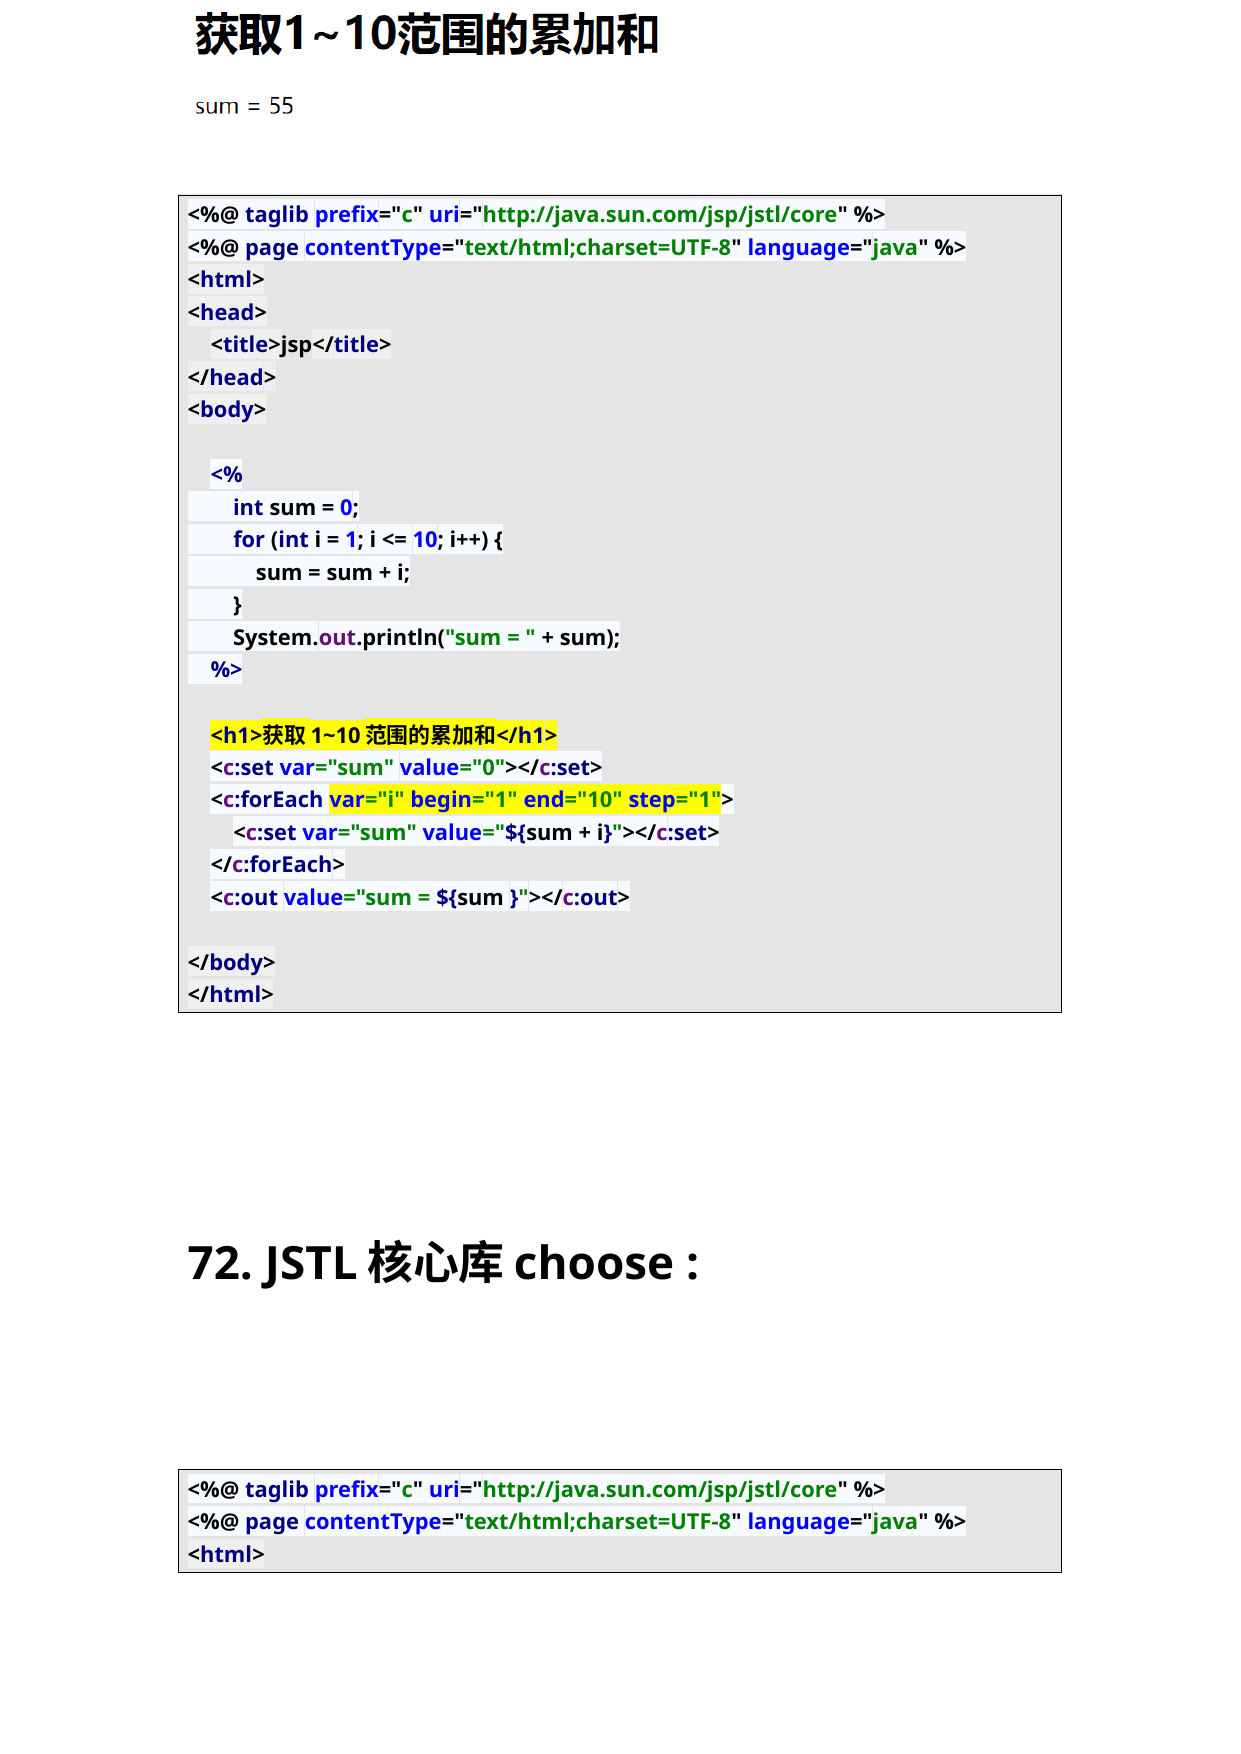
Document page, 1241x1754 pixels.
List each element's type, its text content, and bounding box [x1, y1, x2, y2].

picture [187, 0, 685, 125]
text <%@ taglib prefix="c" uri="http://java.sun.com/jsp/jstl/core" %> <%@ page contentType="text/html;charset=UTF-8" language="java" %> <html> <head> <title>jsp</title> </head> <body> <% int sum = 0; for (int i = 1; i <= 10; i++) { sum = sum + i; } System.out.println("sum = " + sum); %> <h1>获取1~10范围的累加和</h1> <c:set var="sum" value="0"></c:set> <c:forEach var="i" begin="1" end="10" step="1"> <c:set var="sum" value="${sum + i}"></c:set> </c:forEach> <c:out value="sum = ${sum }"></c:out> </body> </html> [179, 196, 1061, 1012]
subtitle 72. JSTL核心库choose : [187, 1211, 1053, 1309]
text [179, 1470, 1061, 1572]
